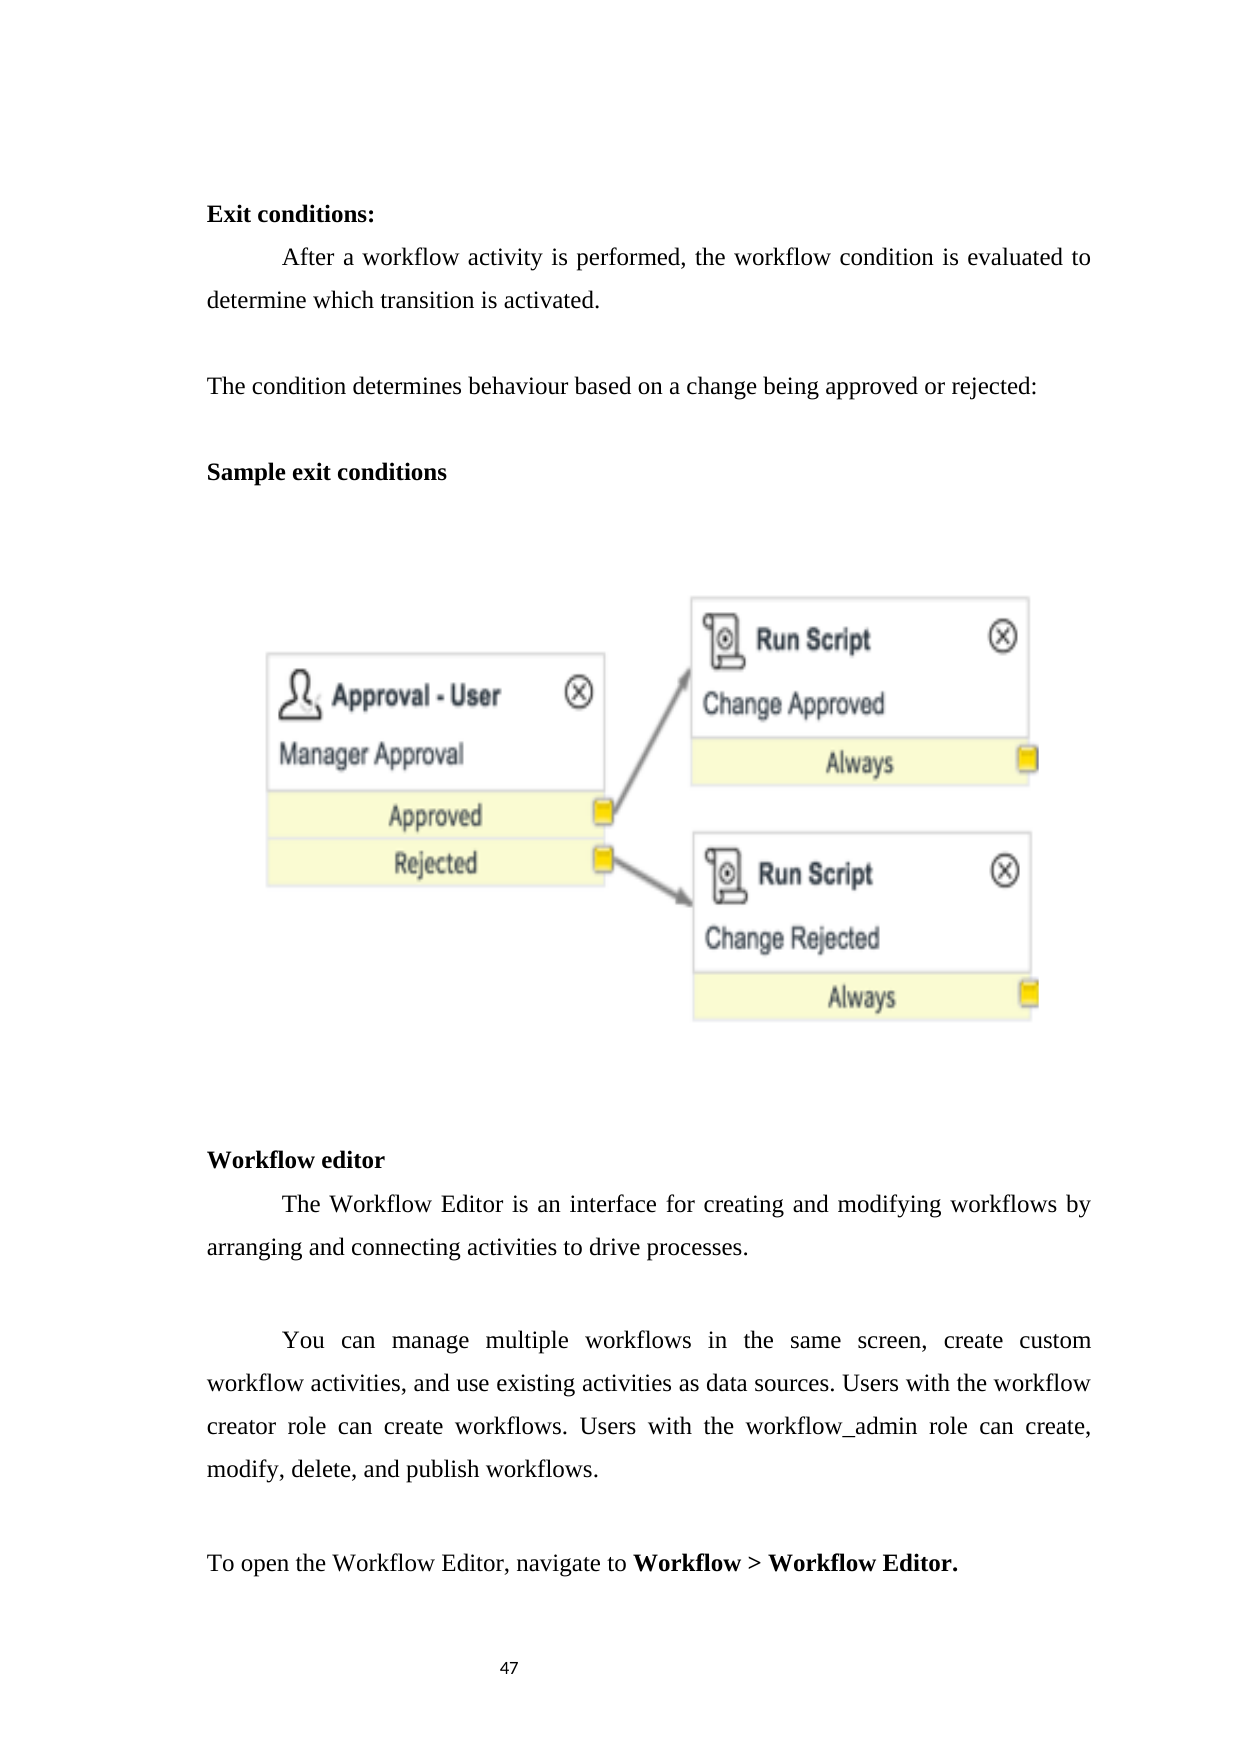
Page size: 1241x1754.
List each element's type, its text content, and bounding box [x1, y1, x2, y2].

text To open the Workflow Editor, navigate to Workflow > Workflow Editor. [207, 1548, 1093, 1577]
text The Workflow Editor is an interface for creating and modifying workflows by arranging and connecting activities to drive processes. [207, 1189, 1093, 1261]
text Sample exit conditions [207, 457, 1093, 486]
text Workflow editor [207, 1146, 1093, 1174]
text You can manage multiple workflows in the same screen, create custom workflow activities, and use existing activities as data sources. Users with the workflow creator role can create workflows. Users with the workflow_admin role can create, modify, delete, and publish workflows. [207, 1325, 1093, 1483]
picture [260, 586, 1039, 1031]
text After a workflow activity is performed, the workflow condition is evaluated to determine which transition is activated. [207, 242, 1093, 314]
text The condition determines behaviour based on a change being approved or rejected: [207, 371, 1093, 400]
text Exit conditions: [207, 199, 1093, 227]
